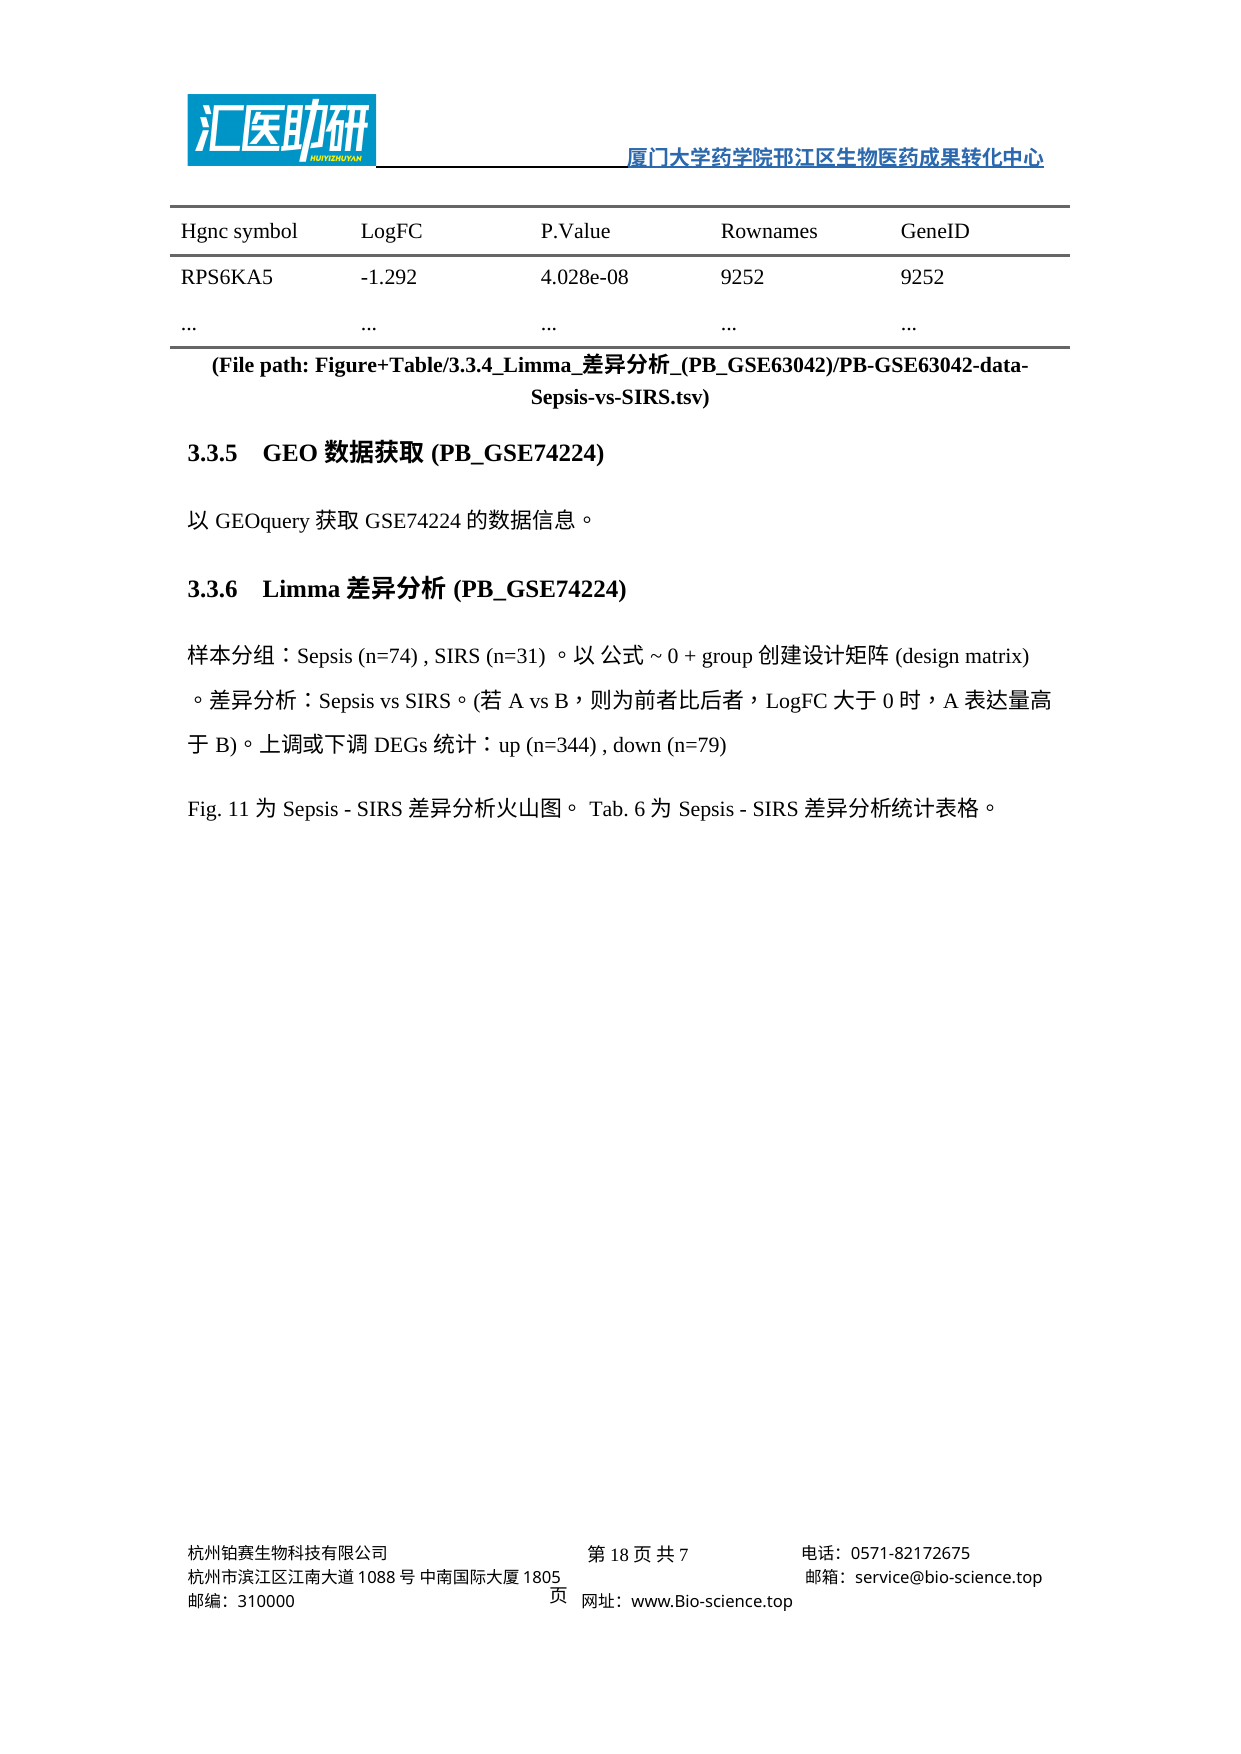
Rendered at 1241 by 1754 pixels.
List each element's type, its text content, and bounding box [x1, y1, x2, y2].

table_cell ... [350, 300, 530, 346]
picture [327, 106, 368, 150]
table_header P.Value [530, 208, 710, 254]
table_cell ... [170, 300, 350, 346]
table_header Rownames [710, 208, 890, 254]
text 样本分组：Sepsis (n=74) , SIRS (n=31) 。以 公式 ~ 0 + group 创建设计矩阵 (design matrix) 。差异分析：Sepsis vs SIRS。(若 A vs B，则为前者比后者，LogFC 大于 0 时，A 表达量高于 B)。上调或下调 DEGs 统计：up (n=344) , down (n=79) [187, 640, 1053, 759]
picture [282, 99, 327, 161]
text Fig. 11 为 Sepsis - SIRS 差异分析火山图。 Tab. 6 为 Sepsis - SIRS 差异分析统计表格。 [187, 793, 1053, 823]
table_header Hgnc symbol [170, 208, 350, 254]
table_cell ... [530, 300, 710, 346]
text (File path: Figure+Table/3.3.4_Limma_差异分析_(PB_GSE63042)/PB-GSE63042-data-Sepsis-vs-SIRS.tsv) [187, 349, 1053, 409]
table_cell -1.292 [350, 257, 530, 300]
picture [204, 106, 210, 114]
picture [196, 131, 208, 150]
table_cell RPS6KA5 [170, 257, 350, 300]
picture [201, 118, 208, 127]
picture [243, 106, 284, 150]
text 以 GEOquery 获取 GSE74224 的数据信息。 [187, 505, 1053, 534]
table_header GeneID [890, 208, 1070, 254]
picture [210, 106, 243, 150]
table_cell 9252 [890, 257, 1070, 300]
table_cell 9252 [710, 257, 890, 300]
table_cell ... [710, 300, 890, 346]
table_cell ... [890, 300, 1070, 346]
table_cell 4.028e-08 [530, 257, 710, 300]
subtitle 3.3.6 Limma 差异分析 (PB_GSE74224) [187, 570, 1053, 604]
table_header LogFC [350, 208, 530, 254]
subtitle 3.3.5 GEO 数据获取 (PB_GSE74224) [187, 435, 1053, 469]
